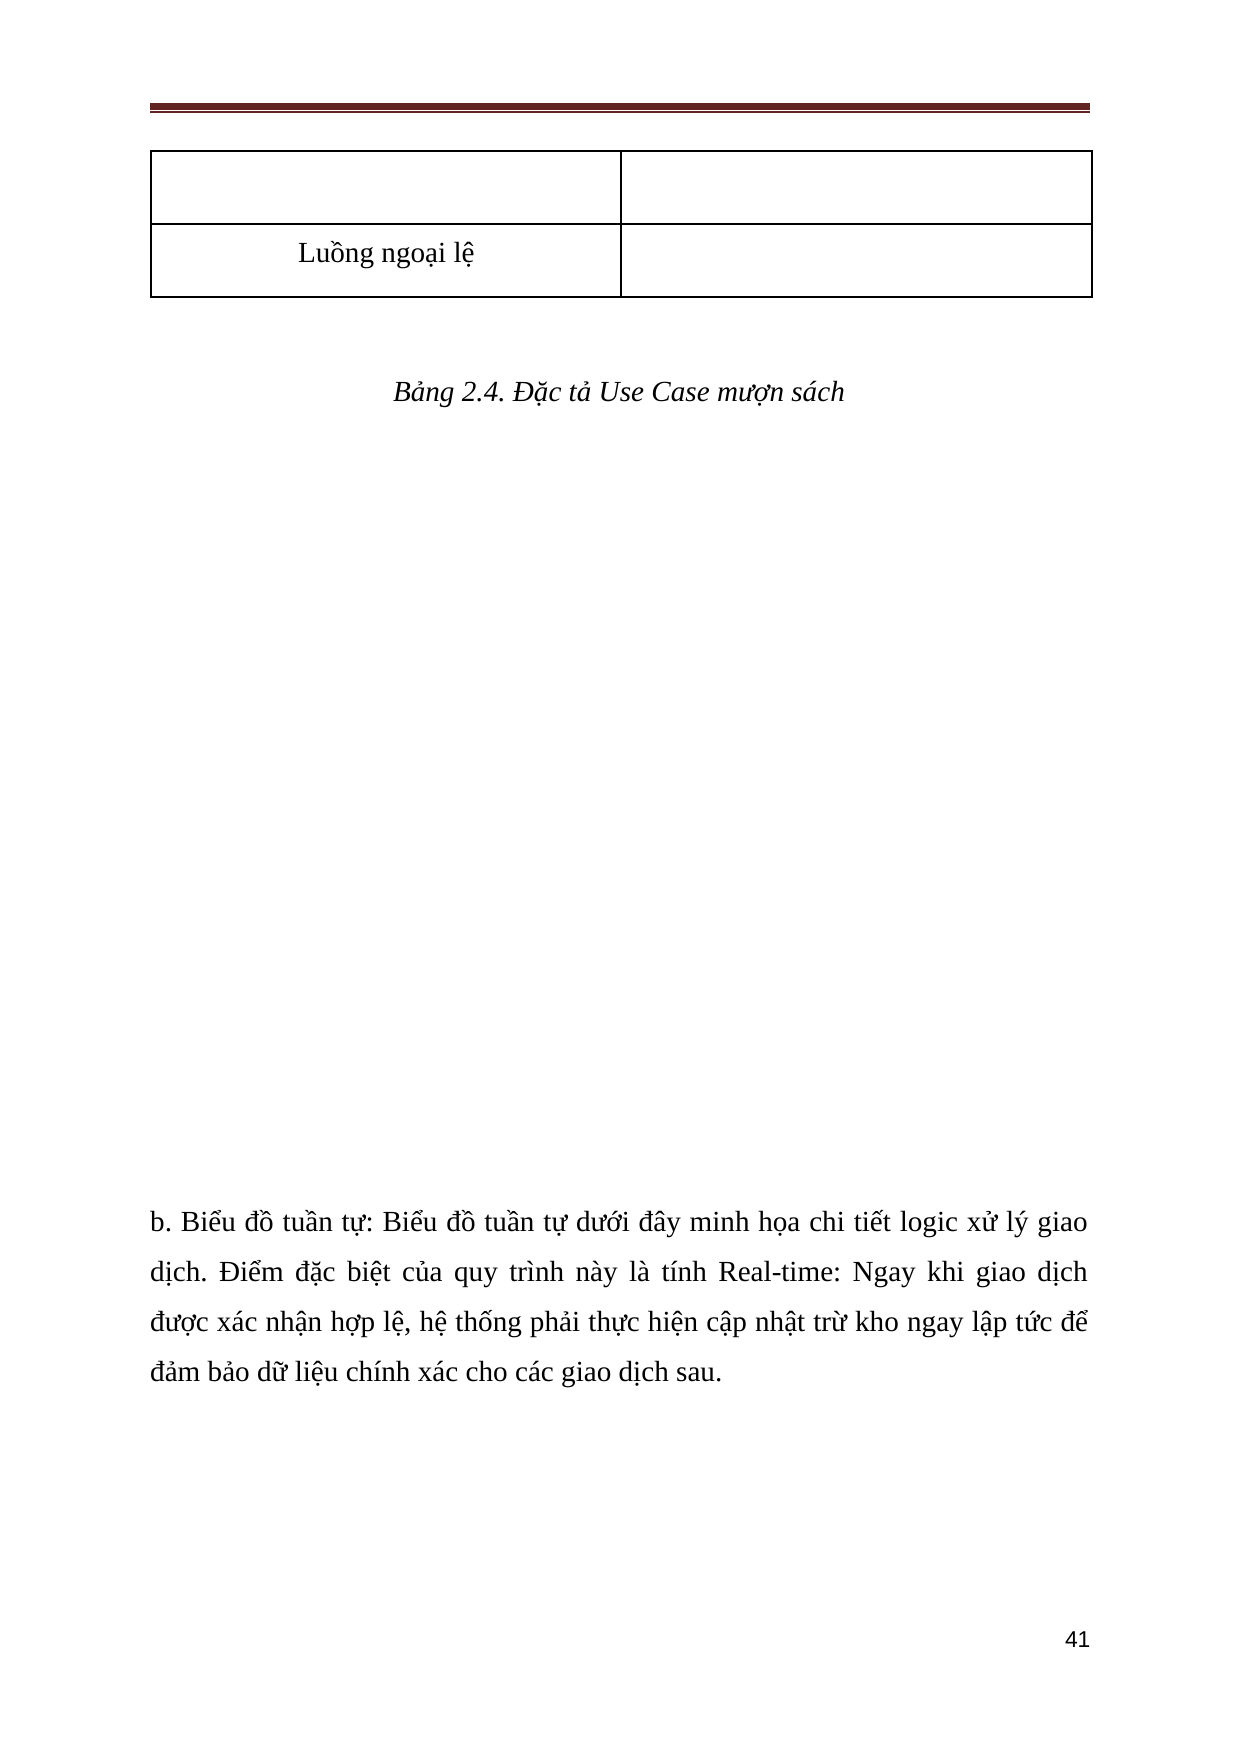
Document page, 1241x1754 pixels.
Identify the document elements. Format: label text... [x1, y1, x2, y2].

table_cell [152, 152, 620, 223]
table_cell Luồng ngoại lệ [152, 225, 620, 296]
text Bảng 2.4. Đặc tả Use Case mượn sách [150, 374, 1090, 407]
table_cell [622, 152, 1091, 223]
table_cell [622, 225, 1091, 296]
text b. Biểu đồ tuần tự: Biểu đồ tuần tự dưới đây minh họa chi tiết logic xử lý giao dịch. Điểm đặc biệt của quy trình này là tính Real-time: Ngay khi giao dịch được xác nhận hợp lệ, hệ thống phải thực hiện cập nhật trừ kho ngay lập tức để đảm bảo dữ liệu chính xác cho các giao dịch sau. [150, 1204, 1090, 1388]
